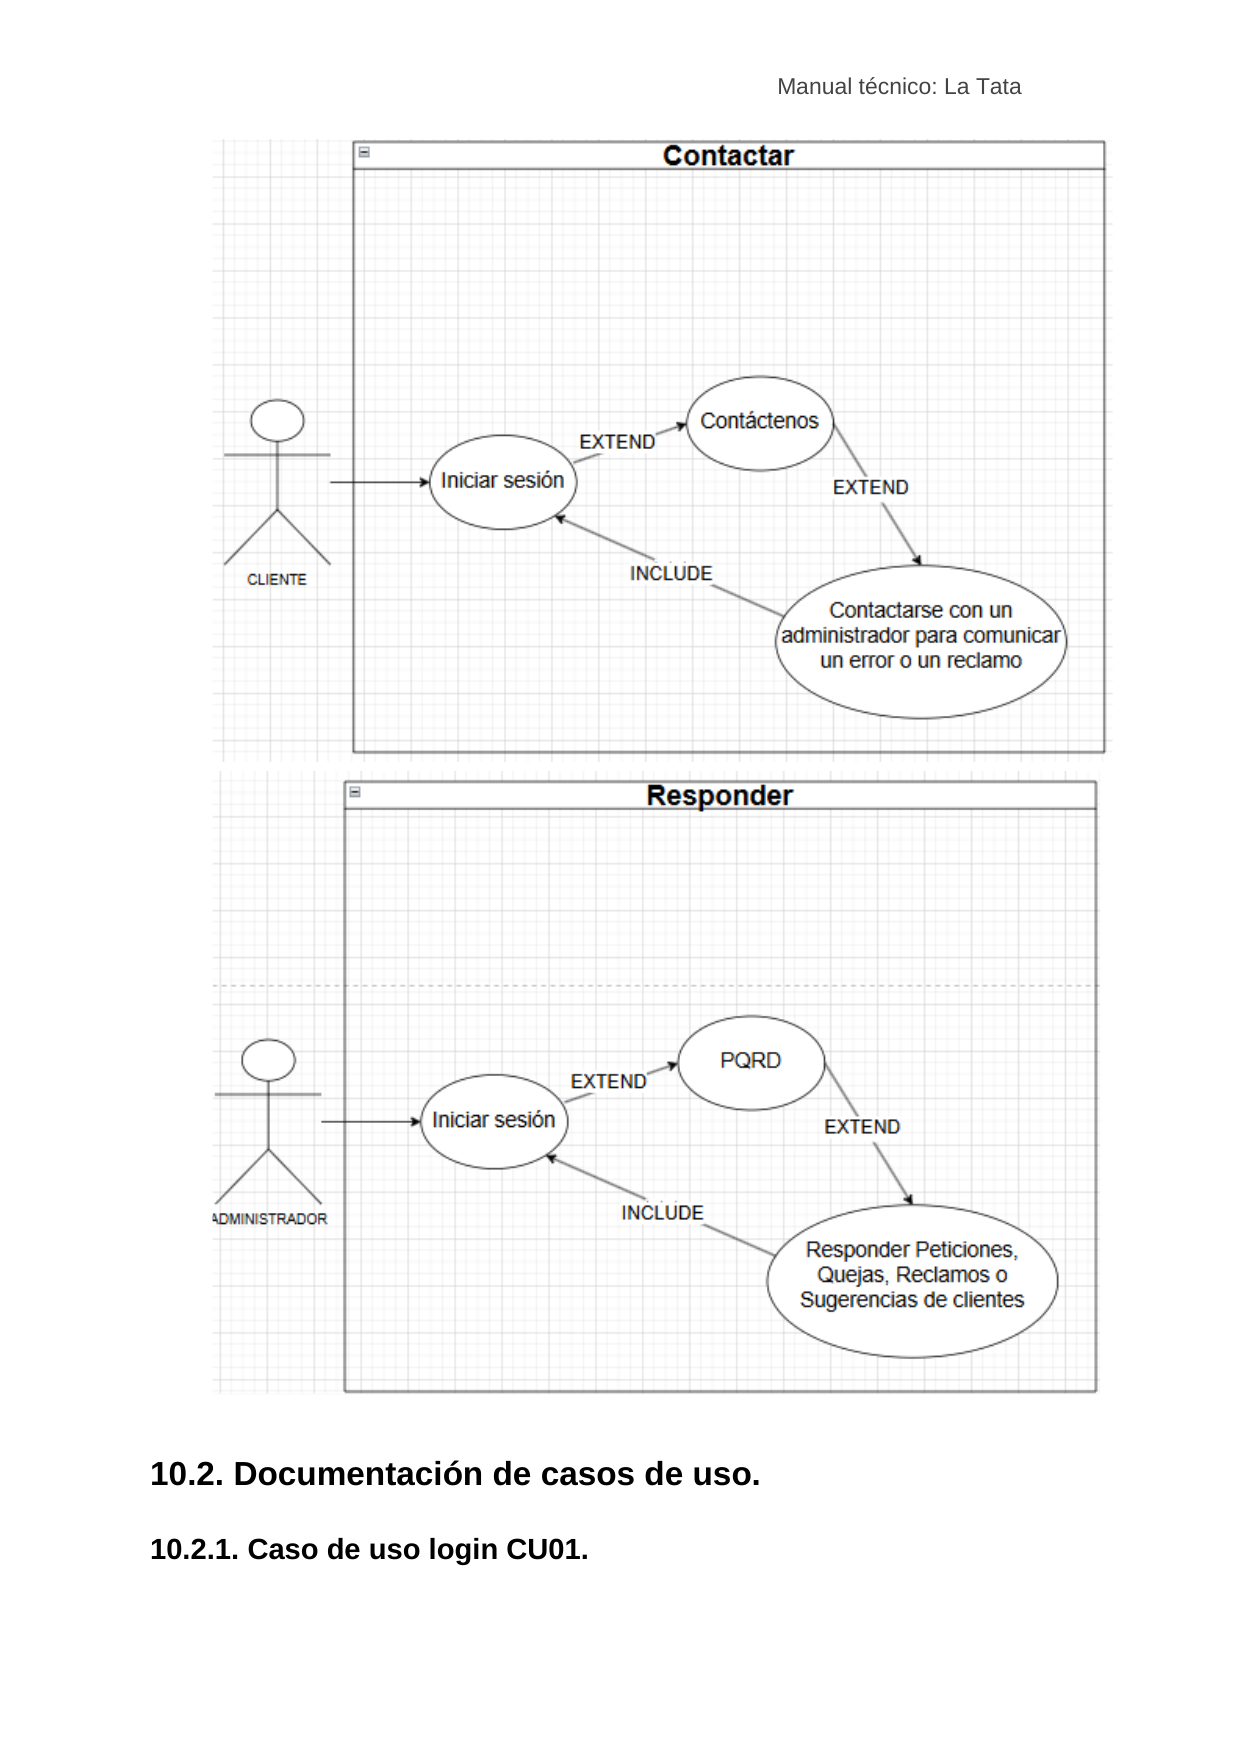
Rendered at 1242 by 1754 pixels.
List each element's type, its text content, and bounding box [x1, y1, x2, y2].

picture [212, 139, 1113, 762]
subtitle Caso de uso login CU01. [150, 1532, 1179, 1565]
picture [212, 771, 1100, 1395]
subtitle Documentación de casos de uso. [150, 1454, 1179, 1493]
